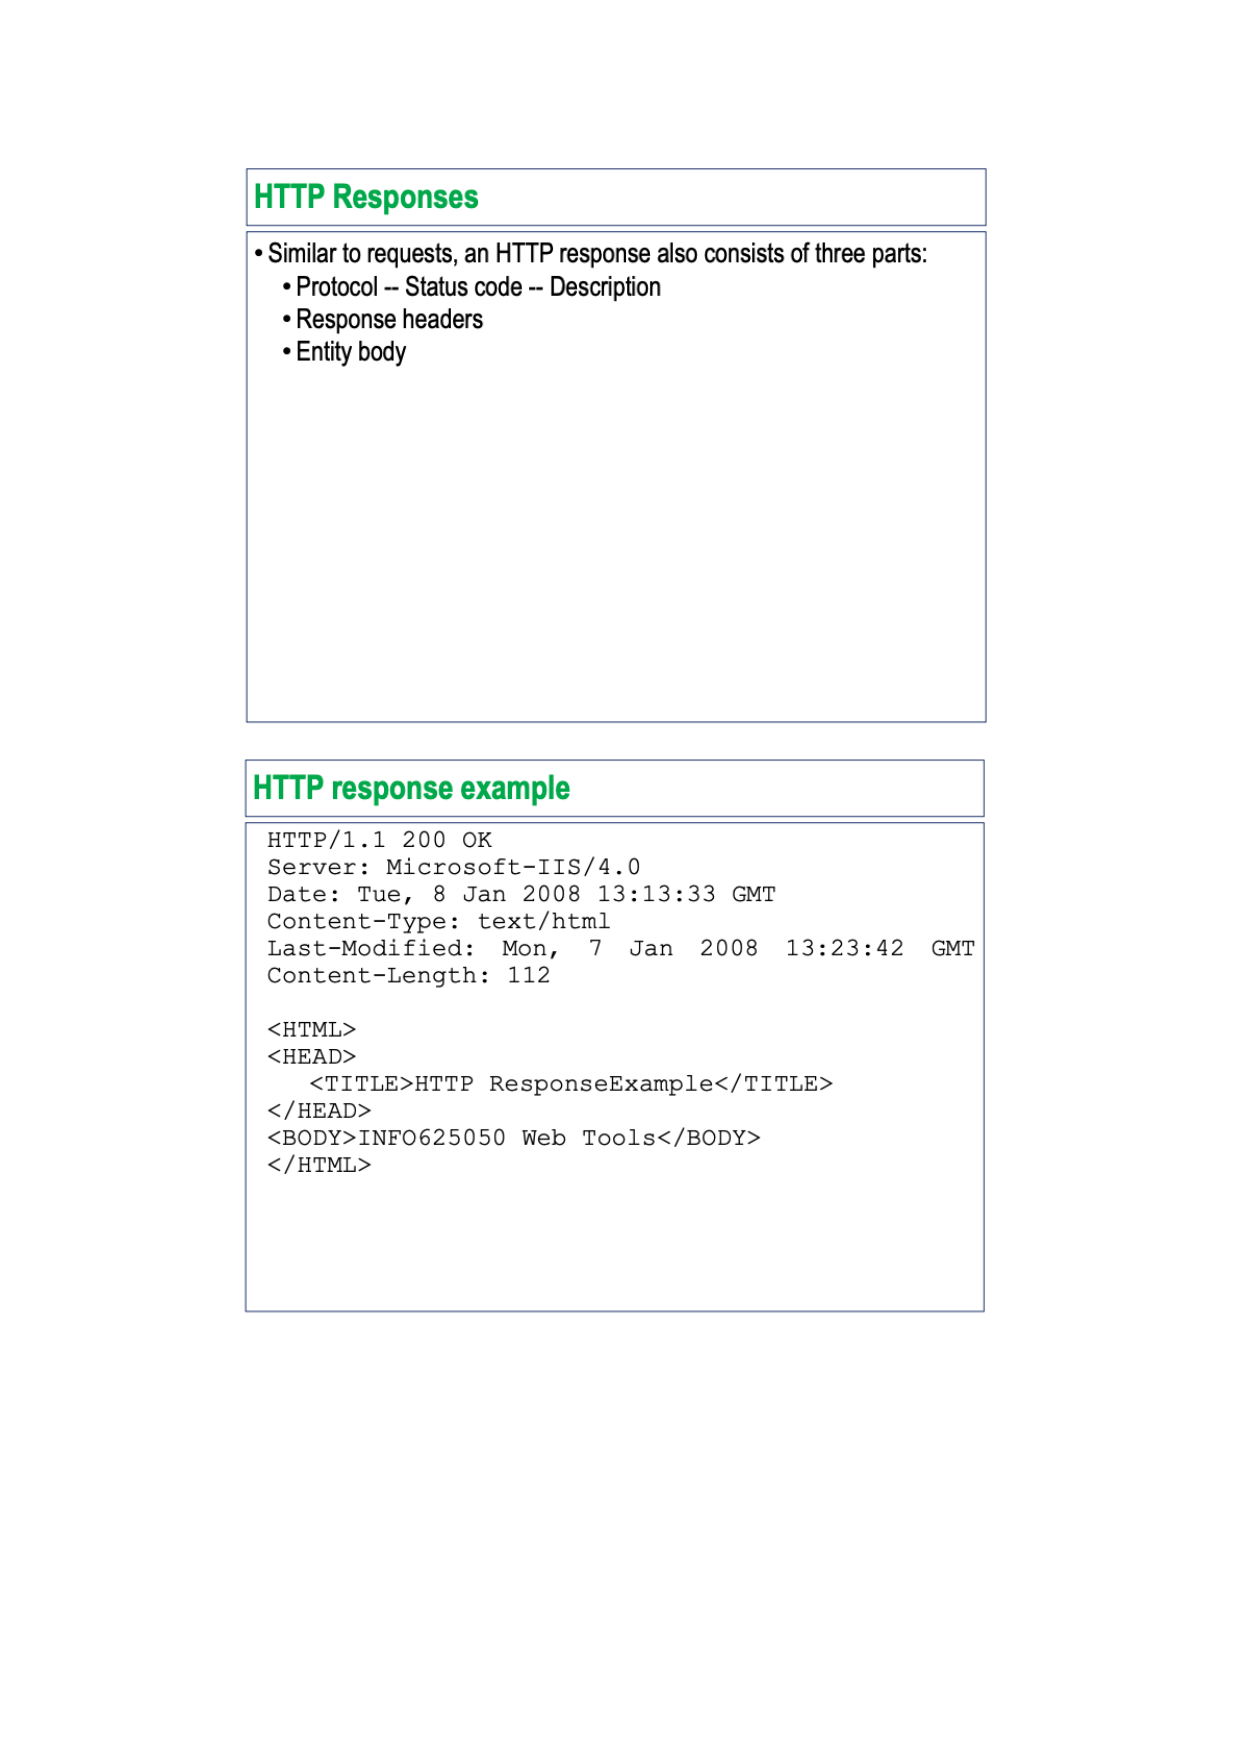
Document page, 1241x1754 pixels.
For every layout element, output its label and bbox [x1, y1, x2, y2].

picture [231, 747, 992, 1324]
picture [231, 162, 996, 742]
